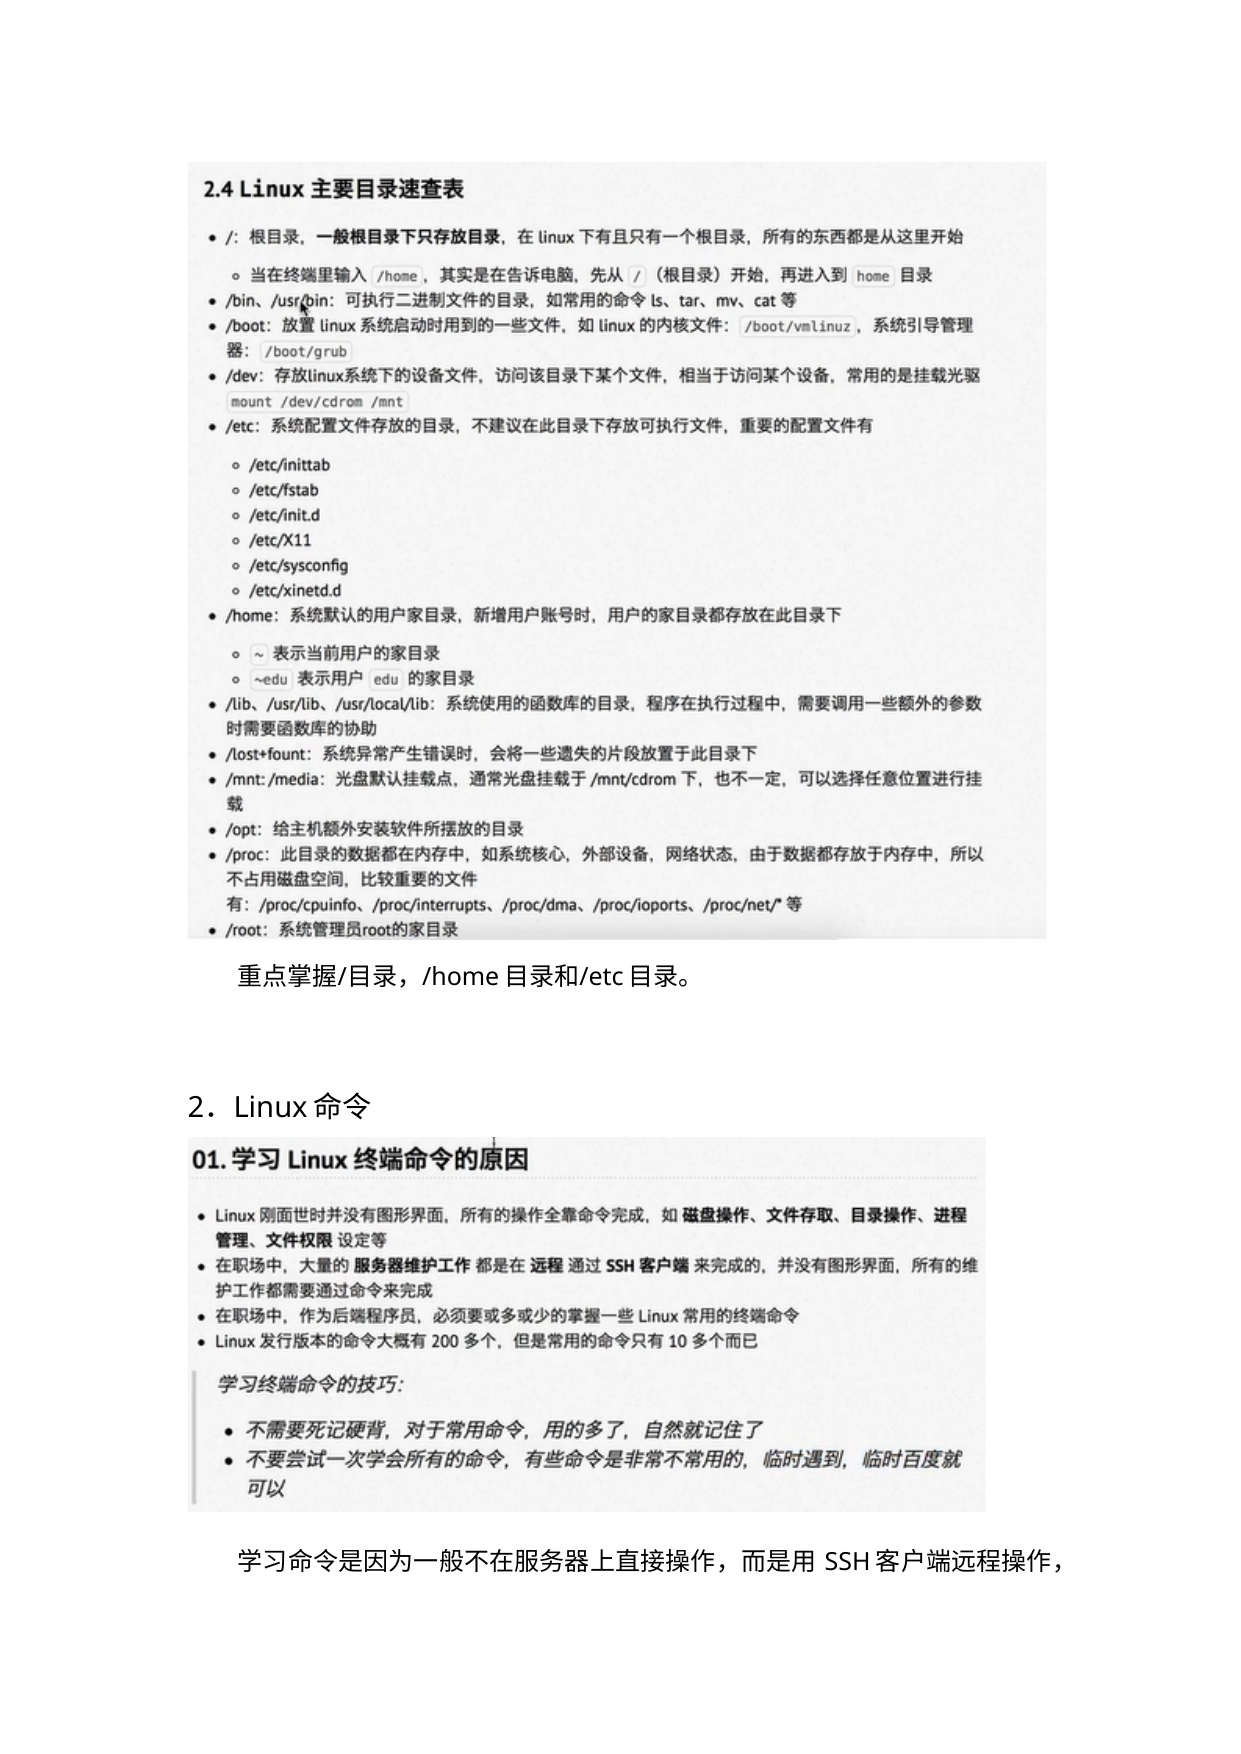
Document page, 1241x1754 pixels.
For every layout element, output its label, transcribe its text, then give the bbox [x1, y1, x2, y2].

text 重点掌握/目录，/home目录和/etc目录。 [187, 942, 1053, 1007]
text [187, 1527, 1053, 1592]
text 2．Linux命令 [187, 1072, 1053, 1137]
picture [187, 162, 1047, 940]
picture [187, 1137, 986, 1512]
